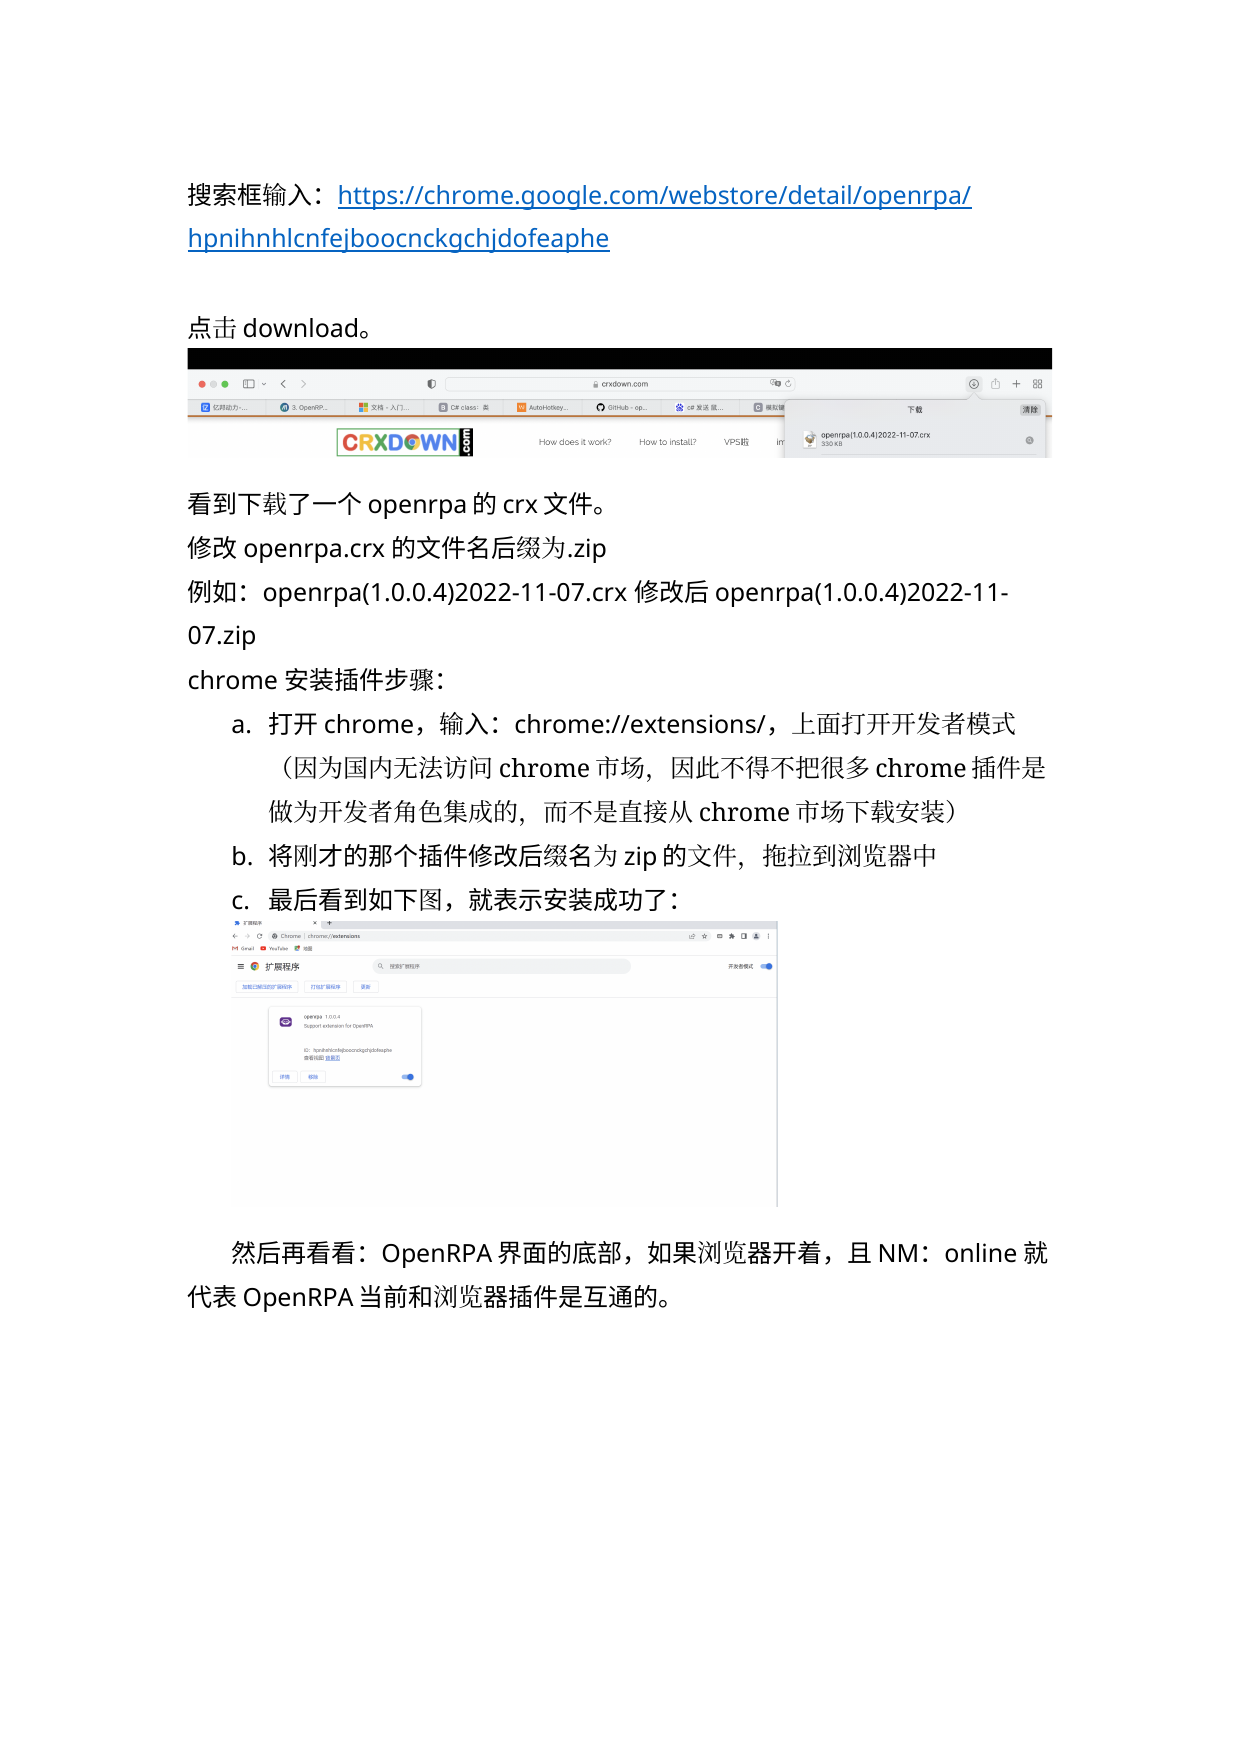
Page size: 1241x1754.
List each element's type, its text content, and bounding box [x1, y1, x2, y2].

picture [231, 921, 778, 1207]
picture [187, 348, 1053, 458]
list 将刚才的那个插件修改后缀名为zip的文件，拖拉到浏览器中 [231, 833, 1053, 877]
list 打开chrome，输入：chrome://extensions/，上面打开开发者模式（因为国内无法访问chrome市场，因此不得不把很多chrome插件是做为开发者角色集成的，而不是直接从chrome市场下载安装） [231, 701, 1053, 833]
text chrome 安装插件步骤： [187, 657, 1053, 701]
text 搜索框输入：https://chrome.google.com/webstore/detail/openrpa/hpnihnhlcnfejboocnckgchjdofeaphe [187, 172, 1053, 260]
text 点击download。 [187, 304, 1053, 348]
text 然后再看看：OpenRPA界面的底部，如果浏览器开着，且NM：online 就代表OpenRPA当前和浏览器插件是互通的。 [187, 1229, 1053, 1318]
list 最后看到如下图，就表示安装成功了： [231, 877, 1053, 921]
text 看到下载了一个openrpa的crx文件。 [187, 458, 1053, 524]
text 例如：openrpa(1.0.0.4)2022-11-07.crx 修改后 openrpa(1.0.0.4)2022-11-07.zip [187, 568, 1053, 657]
text 修改 openrpa.crx 的文件名后缀为.zip [187, 524, 1053, 568]
